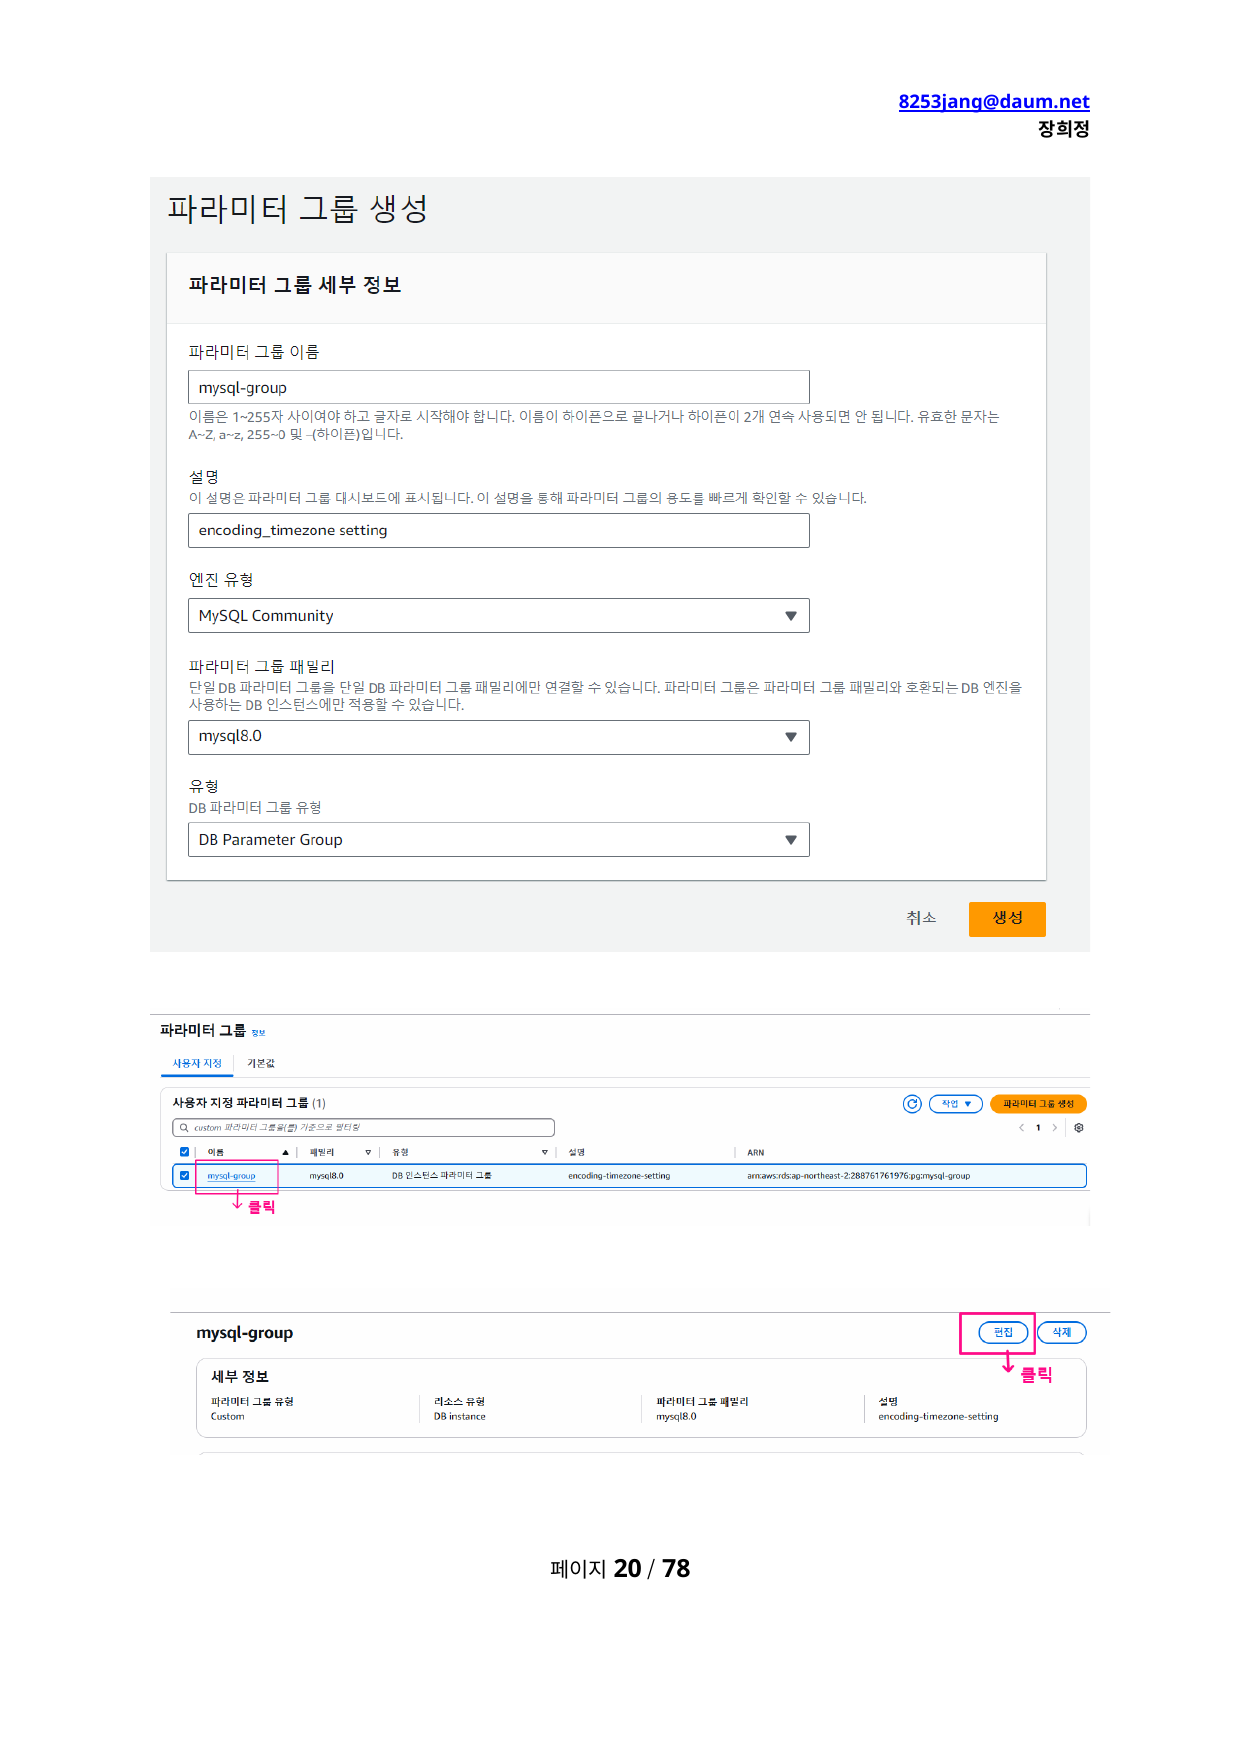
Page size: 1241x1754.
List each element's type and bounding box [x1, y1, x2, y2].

picture [150, 177, 1091, 952]
picture [150, 1008, 1091, 1226]
picture [170, 1288, 1111, 1455]
